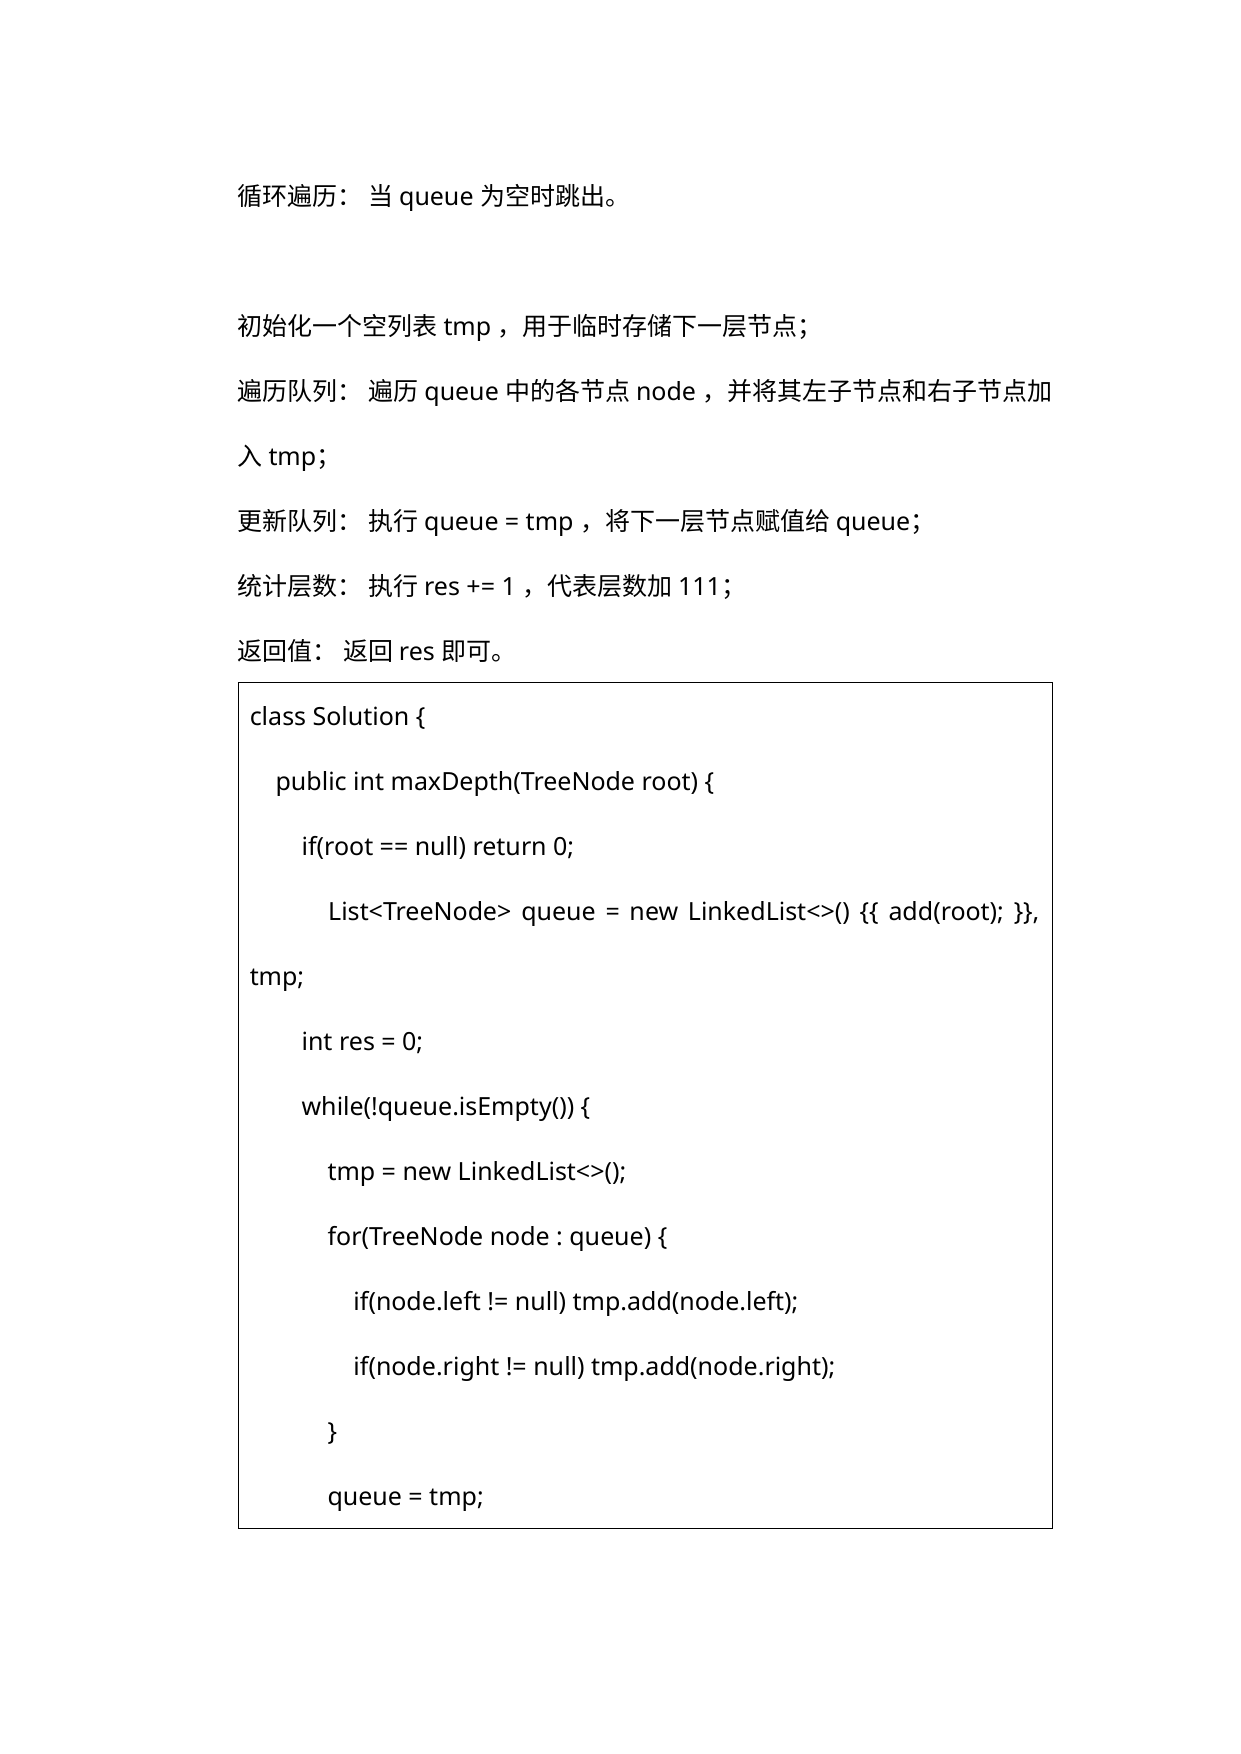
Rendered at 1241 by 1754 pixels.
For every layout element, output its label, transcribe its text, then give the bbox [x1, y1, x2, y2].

text 遍历队列： 遍历 queue 中的各节点 node ，并将其左子节点和右子节点加入 tmp； [238, 357, 1053, 487]
text 初始化一个空列表 tmp ，用于临时存储下一层节点； [238, 292, 1053, 357]
text 统计层数： 执行 res += 1 ，代表层数加 111； [238, 552, 1053, 617]
text 循环遍历： 当 queue 为空时跳出。 [238, 162, 1053, 227]
text 更新队列： 执行 queue = tmp ，将下一层节点赋值给 queue； [238, 487, 1053, 552]
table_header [239, 683, 1052, 1528]
text 返回值： 返回 res 即可。 [187, 617, 1053, 682]
